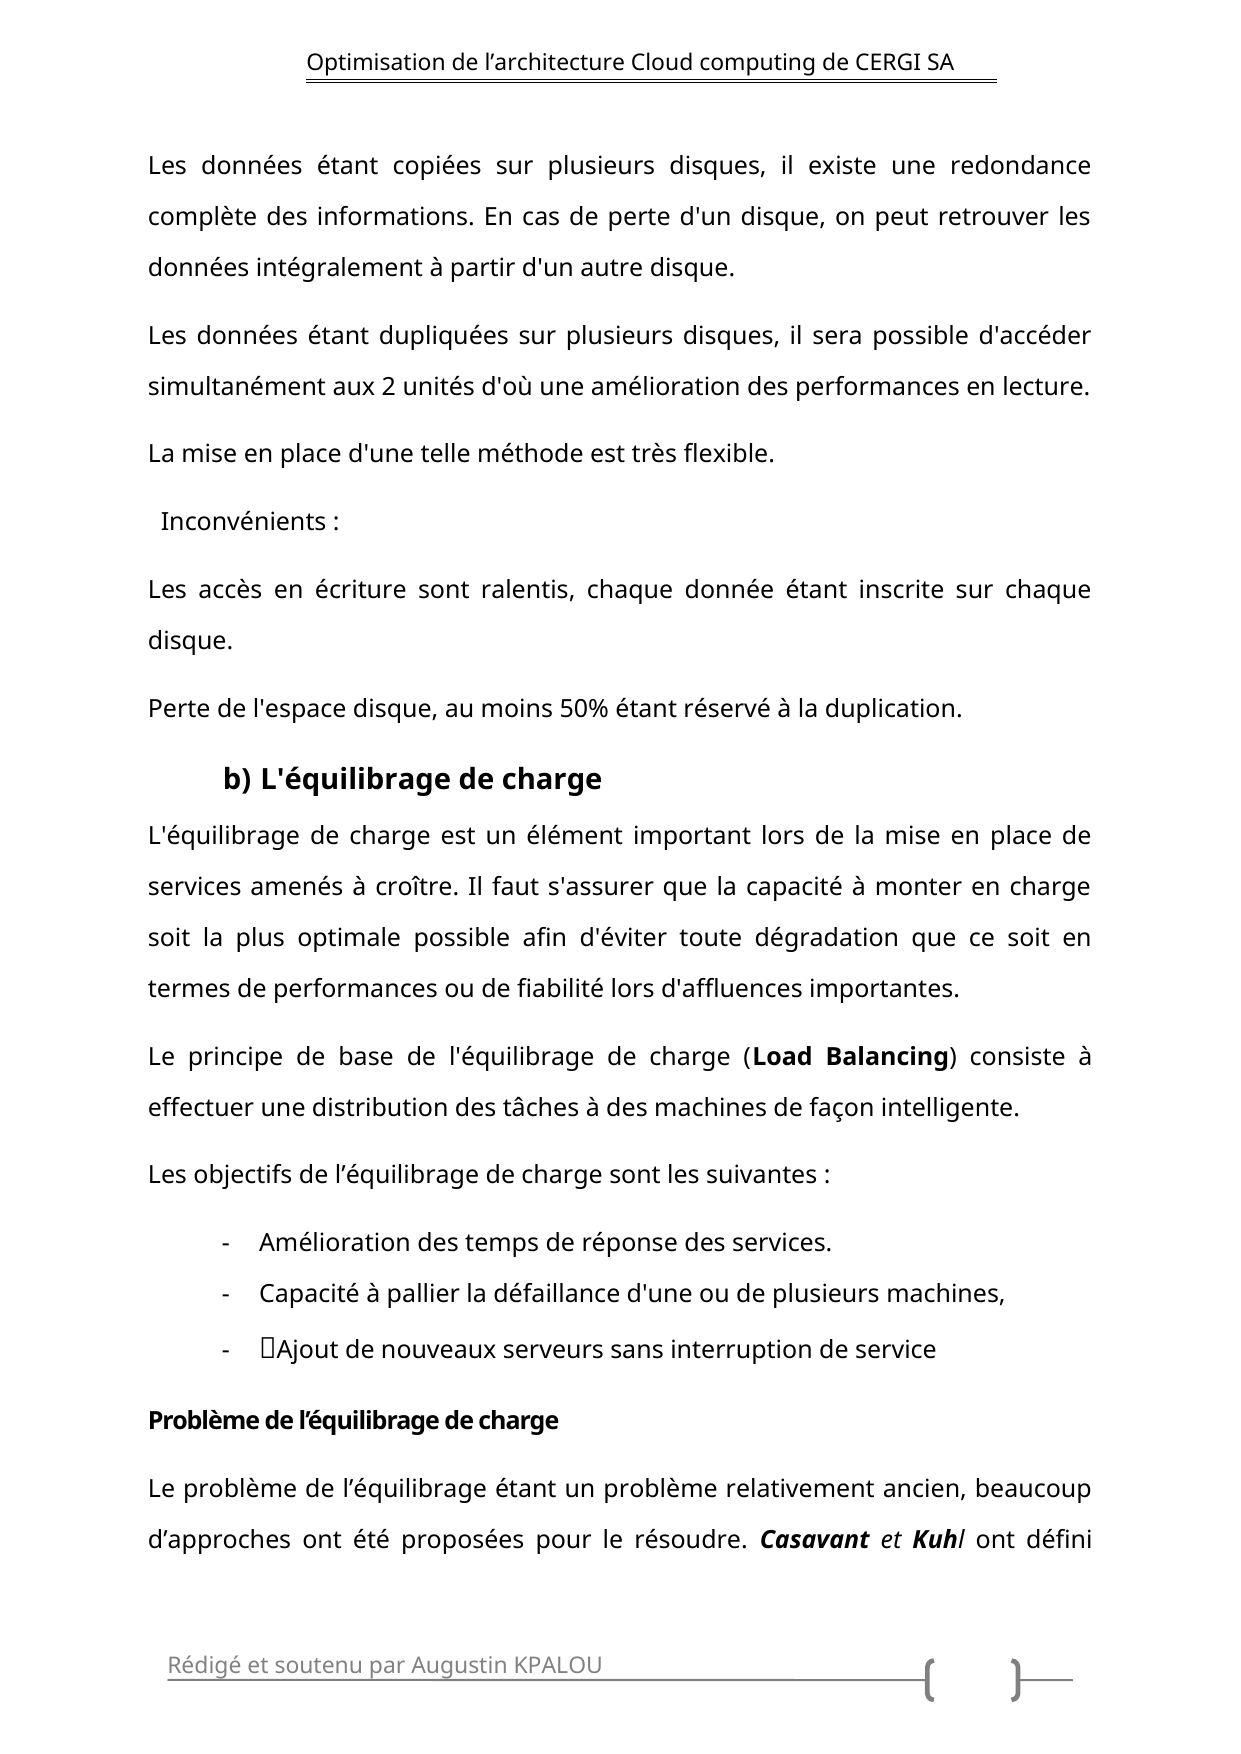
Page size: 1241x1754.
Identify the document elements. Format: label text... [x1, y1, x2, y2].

text Problème de l’équilibrage de charge [148, 1403, 1093, 1437]
text Les données étant copiées sur plusieurs disques, il existe une redondance complète des informations. En cas de perte d'un disque, on peut retrouver les données intégralement à partir d'un autre disque. [148, 148, 1093, 284]
text Les données étant dupliquées sur plusieurs disques, il sera possible d'accéder simultanément aux 2 unités d'où une amélioration des performances en lecture. [148, 317, 1093, 402]
list Ajout de nouveaux serveurs sans interruption de service [221, 1327, 1093, 1367]
text L'équilibrage de charge est un élément important lors de la mise en place de services amenés à croître. Il faut s'assurer que la capacité à monter en charge soit la plus optimale possible afin d'éviter toute dégradation que ce soit en termes de performances ou de fiabilité lors d'affluences importantes. [148, 817, 1093, 1005]
text Le principe de base de l'équilibrage de charge (Load Balancing) consiste à effectuer une distribution des tâches à des machines de façon intelligente. [148, 1038, 1093, 1123]
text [148, 1471, 1093, 1556]
list Amélioration des temps de réponse des services. [221, 1225, 1093, 1259]
text Les objectifs de l’équilibrage de charge sont les suivantes : [148, 1157, 1093, 1191]
text Inconvénients : [161, 504, 1093, 538]
text Perte de l'espace disque, au moins 50% étant réservé à la duplication. [148, 690, 1093, 724]
subtitle L'équilibrage de charge [223, 758, 1093, 798]
text La mise en place d'une telle méthode est très flexible. [148, 436, 1093, 470]
list Capacité à pallier la défaillance d'une ou de plusieurs machines, [221, 1276, 1093, 1310]
text Les accès en écriture sont ralentis, chaque donnée étant inscrite sur chaque disque. [148, 572, 1093, 657]
